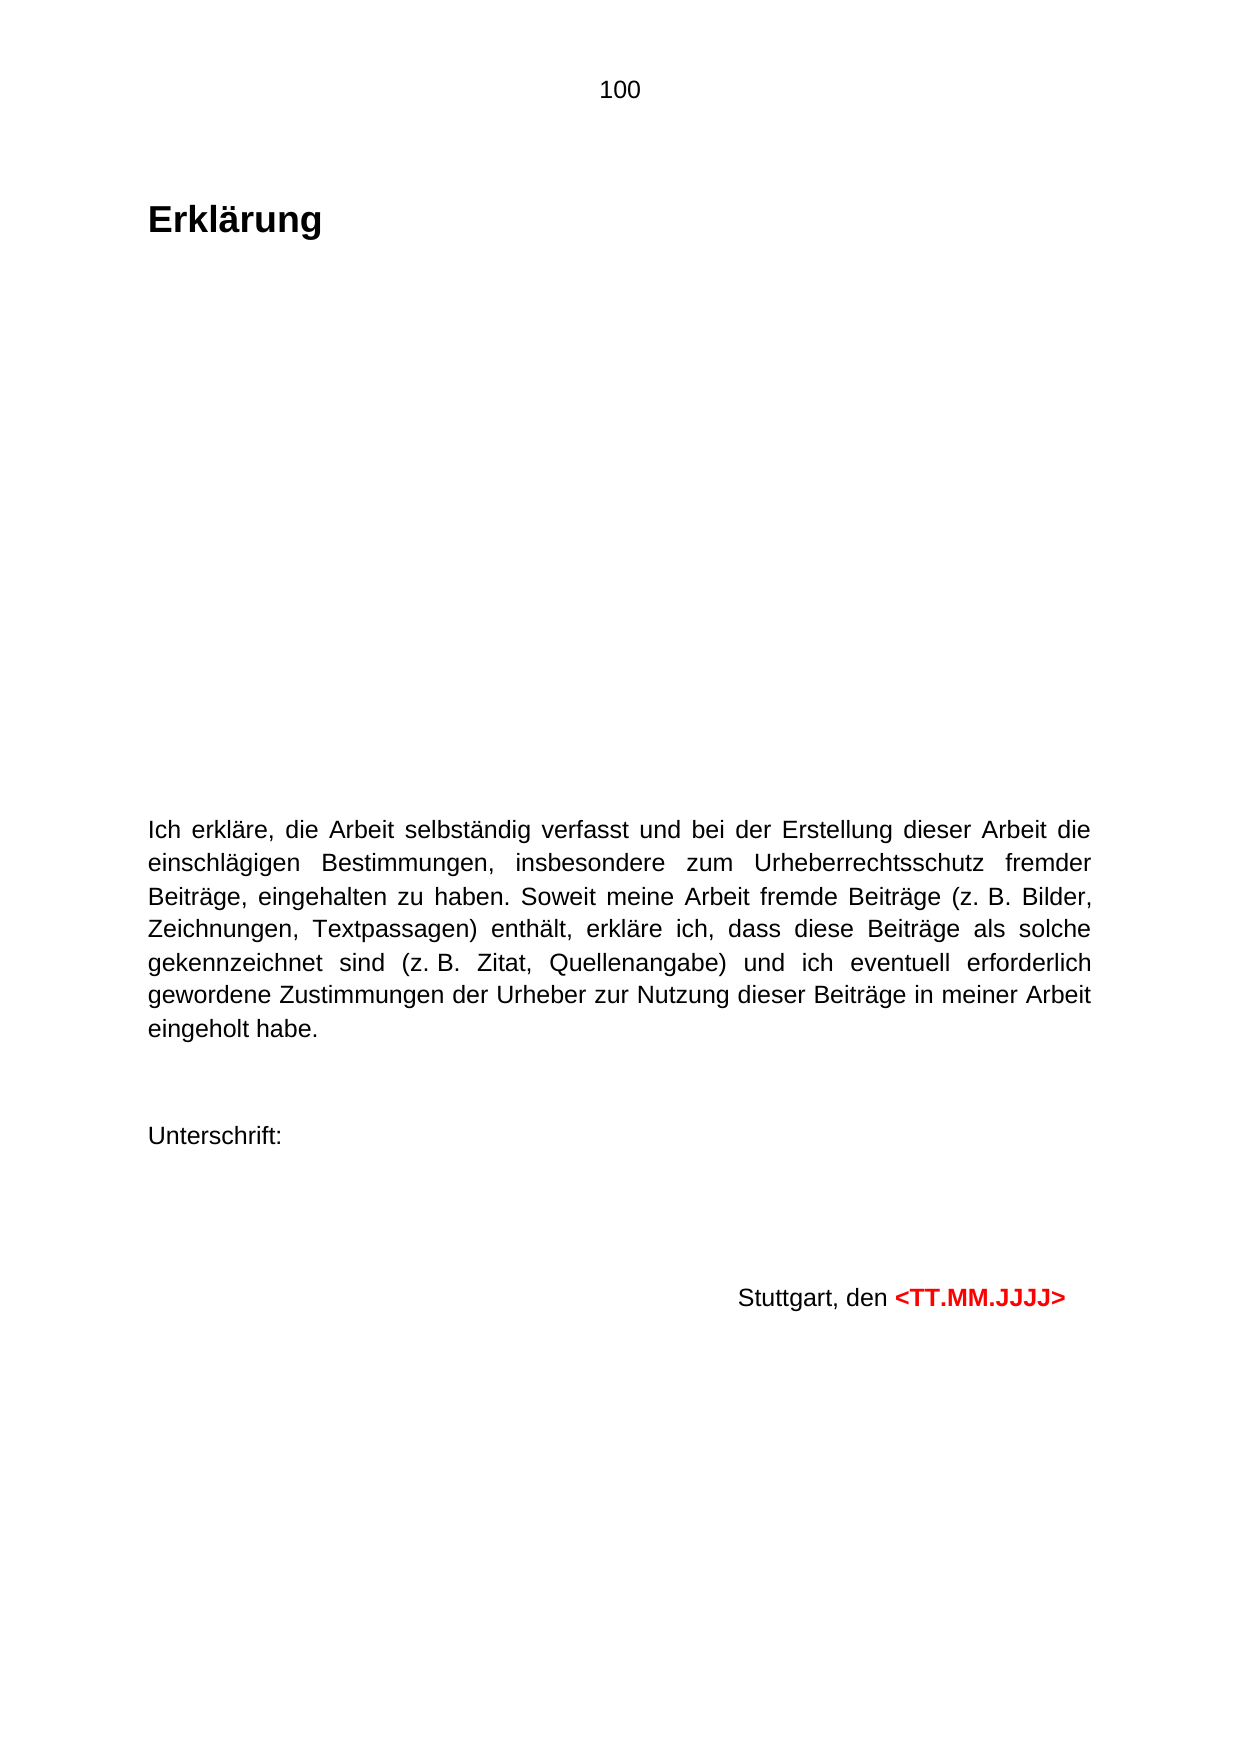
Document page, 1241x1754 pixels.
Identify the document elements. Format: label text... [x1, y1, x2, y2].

text Stuttgart, den <TT.MM.JJJJ> [148, 1283, 1092, 1312]
subtitle Erklärung [148, 198, 1092, 241]
text Ich erkläre, die Arbeit selbständig verfasst und bei der Erstellung dieser Arbeit die einschlägigen Bestimmungen, insbesondere zum Urheberrechtsschutz fremder Beiträge, eingehalten zu haben. Soweit meine Arbeit fremde Beiträge (z. B. Bilder, Zeichnungen, Textpassagen) enthält, erkläre ich, dass diese Beiträge als solche gekennzeichnet sind (z. B. Zitat, Quellenangabe) und ich eventuell erforderlich gewordene Zustimmungen der Urheber zur Nutzung dieser Beiträge in meiner Arbeit eingeholt habe. [148, 815, 1092, 1042]
text Unterschrift: [148, 1121, 1092, 1150]
